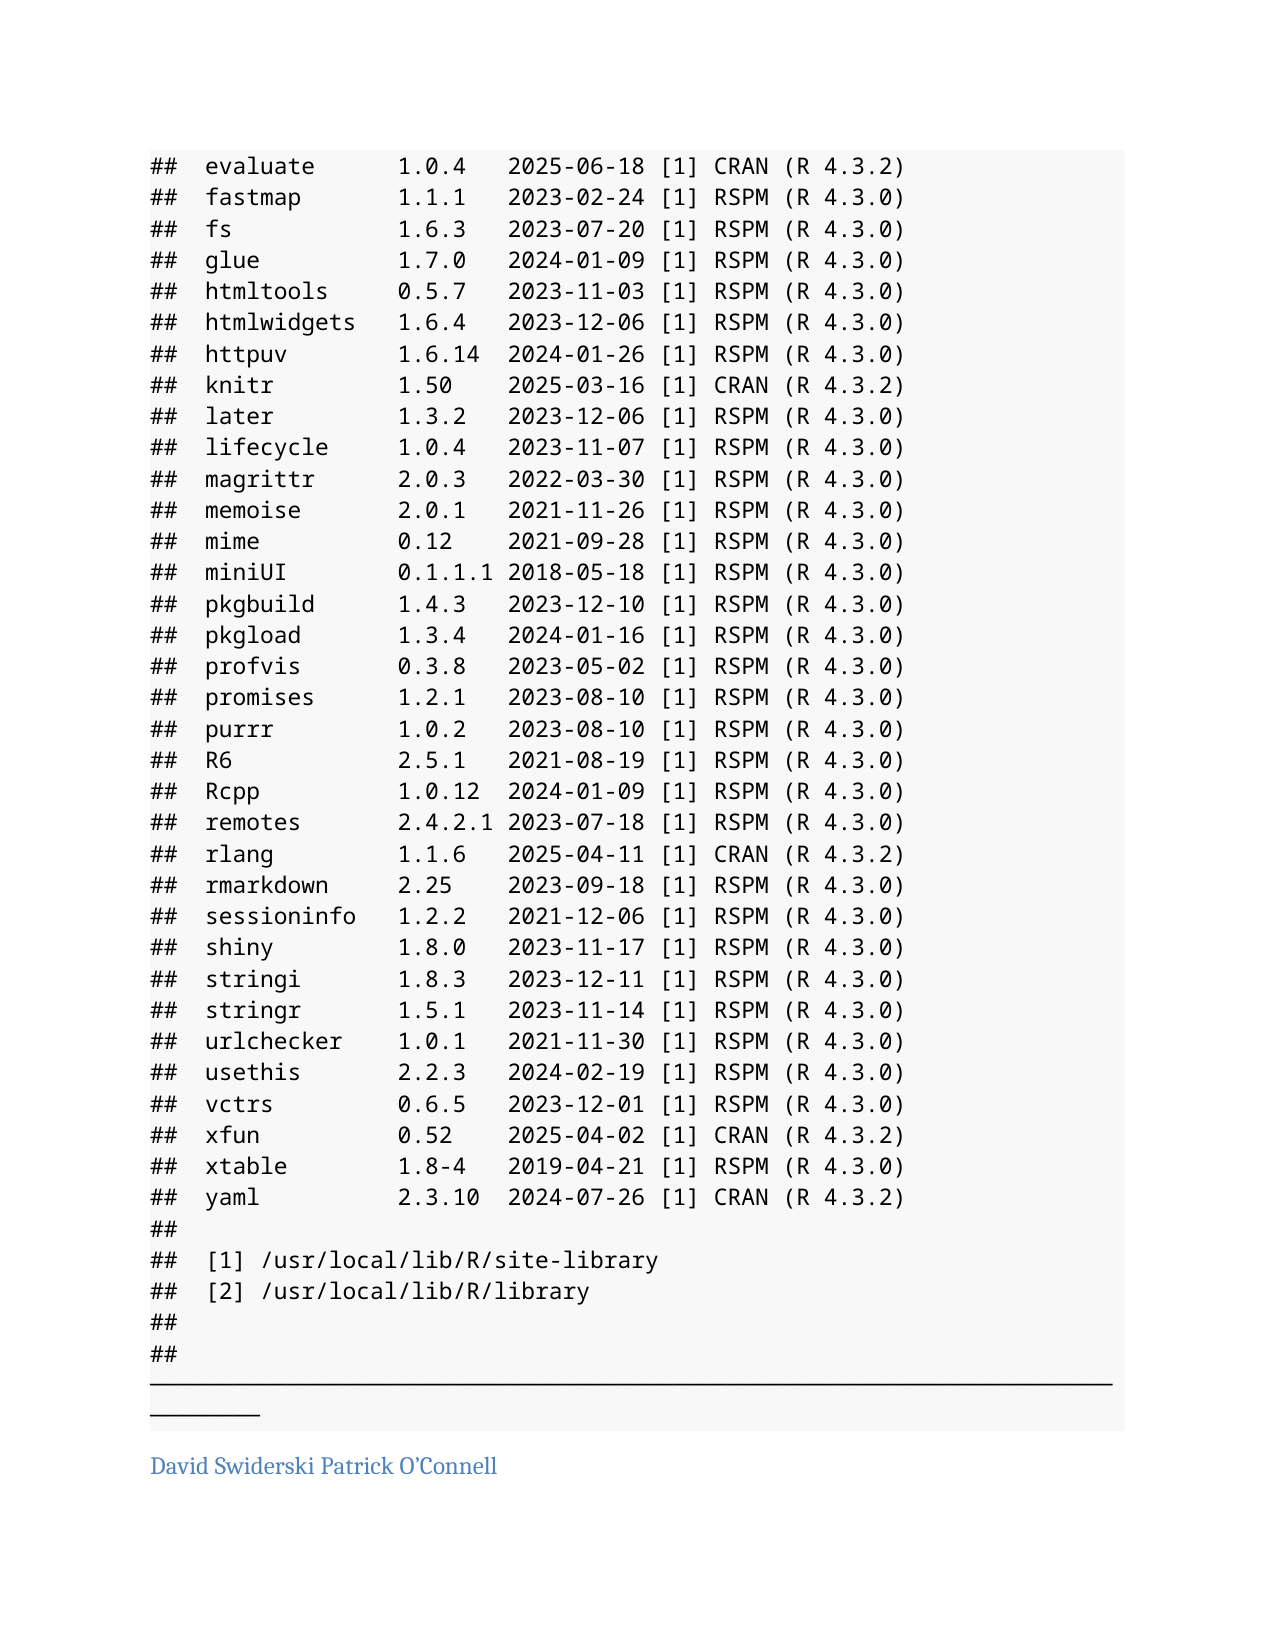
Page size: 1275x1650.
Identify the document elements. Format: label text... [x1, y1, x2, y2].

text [150, 150, 1125, 1431]
text David Swiderski Patrick O’Connell [150, 1452, 1125, 1481]
